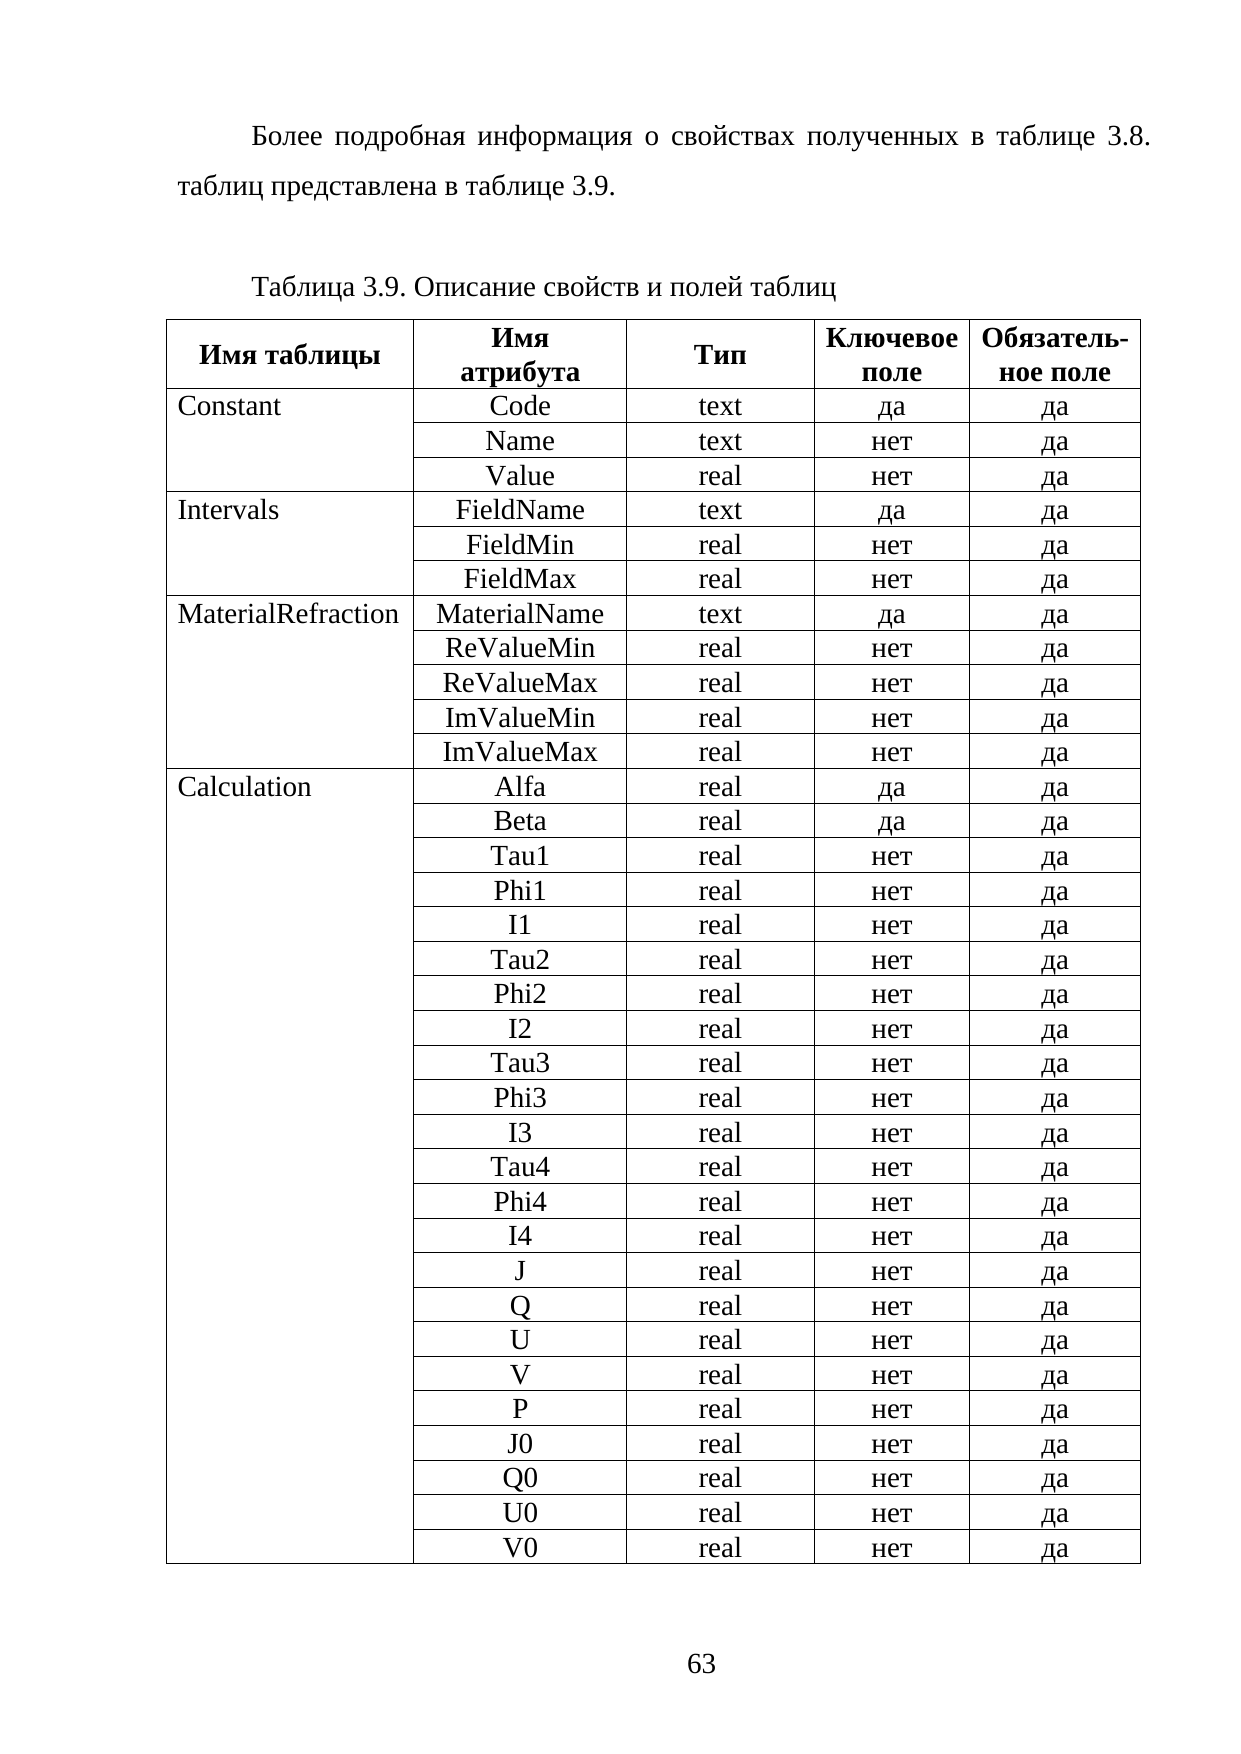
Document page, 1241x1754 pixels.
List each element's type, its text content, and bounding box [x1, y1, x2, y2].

table_cell Phi2 [414, 976, 626, 1010]
table_cell нет [815, 700, 969, 733]
table_cell FieldMin [414, 527, 626, 560]
table_cell нет [815, 873, 969, 906]
table_cell real [627, 838, 814, 872]
table_cell ImValueMax [414, 734, 626, 768]
table_cell Alfa [414, 769, 626, 802]
table_cell real [627, 1426, 814, 1459]
table_cell text [627, 389, 814, 422]
table_cell real [627, 1461, 814, 1494]
table_header Тип [627, 320, 814, 387]
table_cell нет [815, 1184, 969, 1217]
table_cell Q0 [414, 1461, 626, 1494]
table_cell да [970, 804, 1140, 837]
table_cell да [815, 804, 969, 837]
table_cell да [970, 1149, 1140, 1183]
table_cell да [970, 389, 1140, 422]
table_cell MaterialName [414, 596, 626, 629]
table_cell да [970, 700, 1140, 733]
table_header Обязатель- ное поле [970, 320, 1140, 387]
table_cell нет [815, 458, 969, 491]
table_cell J0 [414, 1426, 626, 1459]
table_header Имя атрибута [414, 320, 626, 387]
table_cell да [970, 458, 1140, 491]
table_cell нет [815, 1495, 969, 1529]
table_cell real [627, 527, 814, 560]
table_cell да [970, 1357, 1140, 1390]
table_cell ImValueMin [414, 700, 626, 733]
table_cell J [414, 1253, 626, 1287]
table_cell MaterialRefraction [167, 596, 413, 768]
table_cell да [970, 1219, 1140, 1252]
table_cell да [970, 1080, 1140, 1114]
table_cell да [970, 1288, 1140, 1321]
table_cell нет [815, 1046, 969, 1079]
table_cell Code [414, 389, 626, 422]
table_cell Name [414, 423, 626, 457]
table_cell V [414, 1357, 626, 1390]
table_cell да [970, 596, 1140, 629]
table_cell Phi1 [414, 873, 626, 906]
table_cell нет [815, 942, 969, 975]
table_cell да [970, 492, 1140, 526]
table_header Ключевое поле [815, 320, 969, 387]
table_cell да [970, 942, 1140, 975]
table_cell да [815, 596, 969, 629]
table_cell real [627, 1495, 814, 1529]
table_cell Intervals [167, 492, 413, 595]
table_cell да [970, 769, 1140, 802]
table_cell real [627, 907, 814, 941]
table_cell нет [815, 561, 969, 595]
table_cell I2 [414, 1011, 626, 1044]
table_cell нет [815, 1149, 969, 1183]
table_cell нет [815, 1080, 969, 1114]
table_cell real [627, 1011, 814, 1044]
table_cell нет [815, 1357, 969, 1390]
table_cell да [970, 1530, 1140, 1563]
table_cell да [970, 1253, 1140, 1287]
text Более подробная информация о свойствах полученных в таблице 3.8. таблиц представлена в таблице 3.9. [177, 118, 1152, 202]
table_cell real [627, 942, 814, 975]
table_cell нет [815, 1219, 969, 1252]
table_cell real [627, 665, 814, 699]
table_cell да [970, 1495, 1140, 1529]
table_cell да [970, 1011, 1140, 1044]
table_cell real [627, 561, 814, 595]
text Таблица 3.9. Описание свойств и полей таблиц [251, 269, 1152, 303]
table_cell P [414, 1391, 626, 1425]
table_cell Tau3 [414, 1046, 626, 1079]
table_cell нет [815, 734, 969, 768]
table_cell real [627, 1253, 814, 1287]
table_cell да [970, 665, 1140, 699]
table_cell да [970, 873, 1140, 906]
table_cell U0 [414, 1495, 626, 1529]
table_cell real [627, 700, 814, 733]
table_cell да [970, 838, 1140, 872]
table_cell Tau1 [414, 838, 626, 872]
table_cell да [970, 1184, 1140, 1217]
table_cell Tau4 [414, 1149, 626, 1183]
table_cell real [627, 1288, 814, 1321]
table_cell да [970, 527, 1140, 560]
table_cell да [970, 1046, 1140, 1079]
table_cell нет [815, 838, 969, 872]
table_cell нет [815, 1253, 969, 1287]
table_cell real [627, 1391, 814, 1425]
table_cell real [627, 873, 814, 906]
table_header Имя таблицы [167, 320, 413, 387]
table_cell Beta [414, 804, 626, 837]
table_cell нет [815, 631, 969, 664]
table_cell да [815, 492, 969, 526]
table_cell real [627, 1080, 814, 1114]
table_cell нет [815, 976, 969, 1010]
table_cell text [627, 492, 814, 526]
table_cell real [627, 1184, 814, 1217]
table_cell да [970, 1115, 1140, 1148]
table_cell ReValueMax [414, 665, 626, 699]
table_cell ReValueMin [414, 631, 626, 664]
table_cell I1 [414, 907, 626, 941]
table_cell real [627, 1357, 814, 1390]
table_cell нет [815, 423, 969, 457]
table_cell real [627, 1046, 814, 1079]
table_cell real [627, 1530, 814, 1563]
table_cell да [970, 1322, 1140, 1356]
table_cell V0 [414, 1530, 626, 1563]
table_cell Q [414, 1288, 626, 1321]
table_cell Phi3 [414, 1080, 626, 1114]
table_cell да [970, 423, 1140, 457]
table_cell да [970, 907, 1140, 941]
table_cell FieldName [414, 492, 626, 526]
table_cell нет [815, 1115, 969, 1148]
table_cell нет [815, 1530, 969, 1563]
table_cell real [627, 1115, 814, 1148]
table_cell real [627, 1219, 814, 1252]
table_cell real [627, 804, 814, 837]
table_cell real [627, 769, 814, 802]
table_cell нет [815, 1011, 969, 1044]
table_cell да [970, 734, 1140, 768]
table_cell U [414, 1322, 626, 1356]
table_cell да [970, 1426, 1140, 1459]
table_cell real [627, 631, 814, 664]
table_cell нет [815, 1322, 969, 1356]
table_cell Phi4 [414, 1184, 626, 1217]
table_cell да [815, 769, 969, 802]
table_cell нет [815, 907, 969, 941]
table_cell да [815, 389, 969, 422]
table_cell real [627, 458, 814, 491]
table_cell I4 [414, 1219, 626, 1252]
table_cell да [970, 631, 1140, 664]
table_cell да [970, 1461, 1140, 1494]
table_cell нет [815, 665, 969, 699]
table_cell да [970, 976, 1140, 1010]
table_cell real [627, 1322, 814, 1356]
table_cell text [627, 423, 814, 457]
table_cell нет [815, 1426, 969, 1459]
table_cell Calculation [167, 769, 413, 1563]
table_cell Tau2 [414, 942, 626, 975]
table_cell real [627, 1149, 814, 1183]
table_cell да [970, 561, 1140, 595]
table_cell text [627, 596, 814, 629]
table_cell real [627, 976, 814, 1010]
table_cell real [627, 734, 814, 768]
table_cell Constant [167, 389, 413, 491]
table_cell I3 [414, 1115, 626, 1148]
table_cell FieldMax [414, 561, 626, 595]
table_cell Value [414, 458, 626, 491]
table_cell да [970, 1391, 1140, 1425]
table_cell нет [815, 527, 969, 560]
table_cell нет [815, 1288, 969, 1321]
table_cell нет [815, 1461, 969, 1494]
table_cell нет [815, 1391, 969, 1425]
